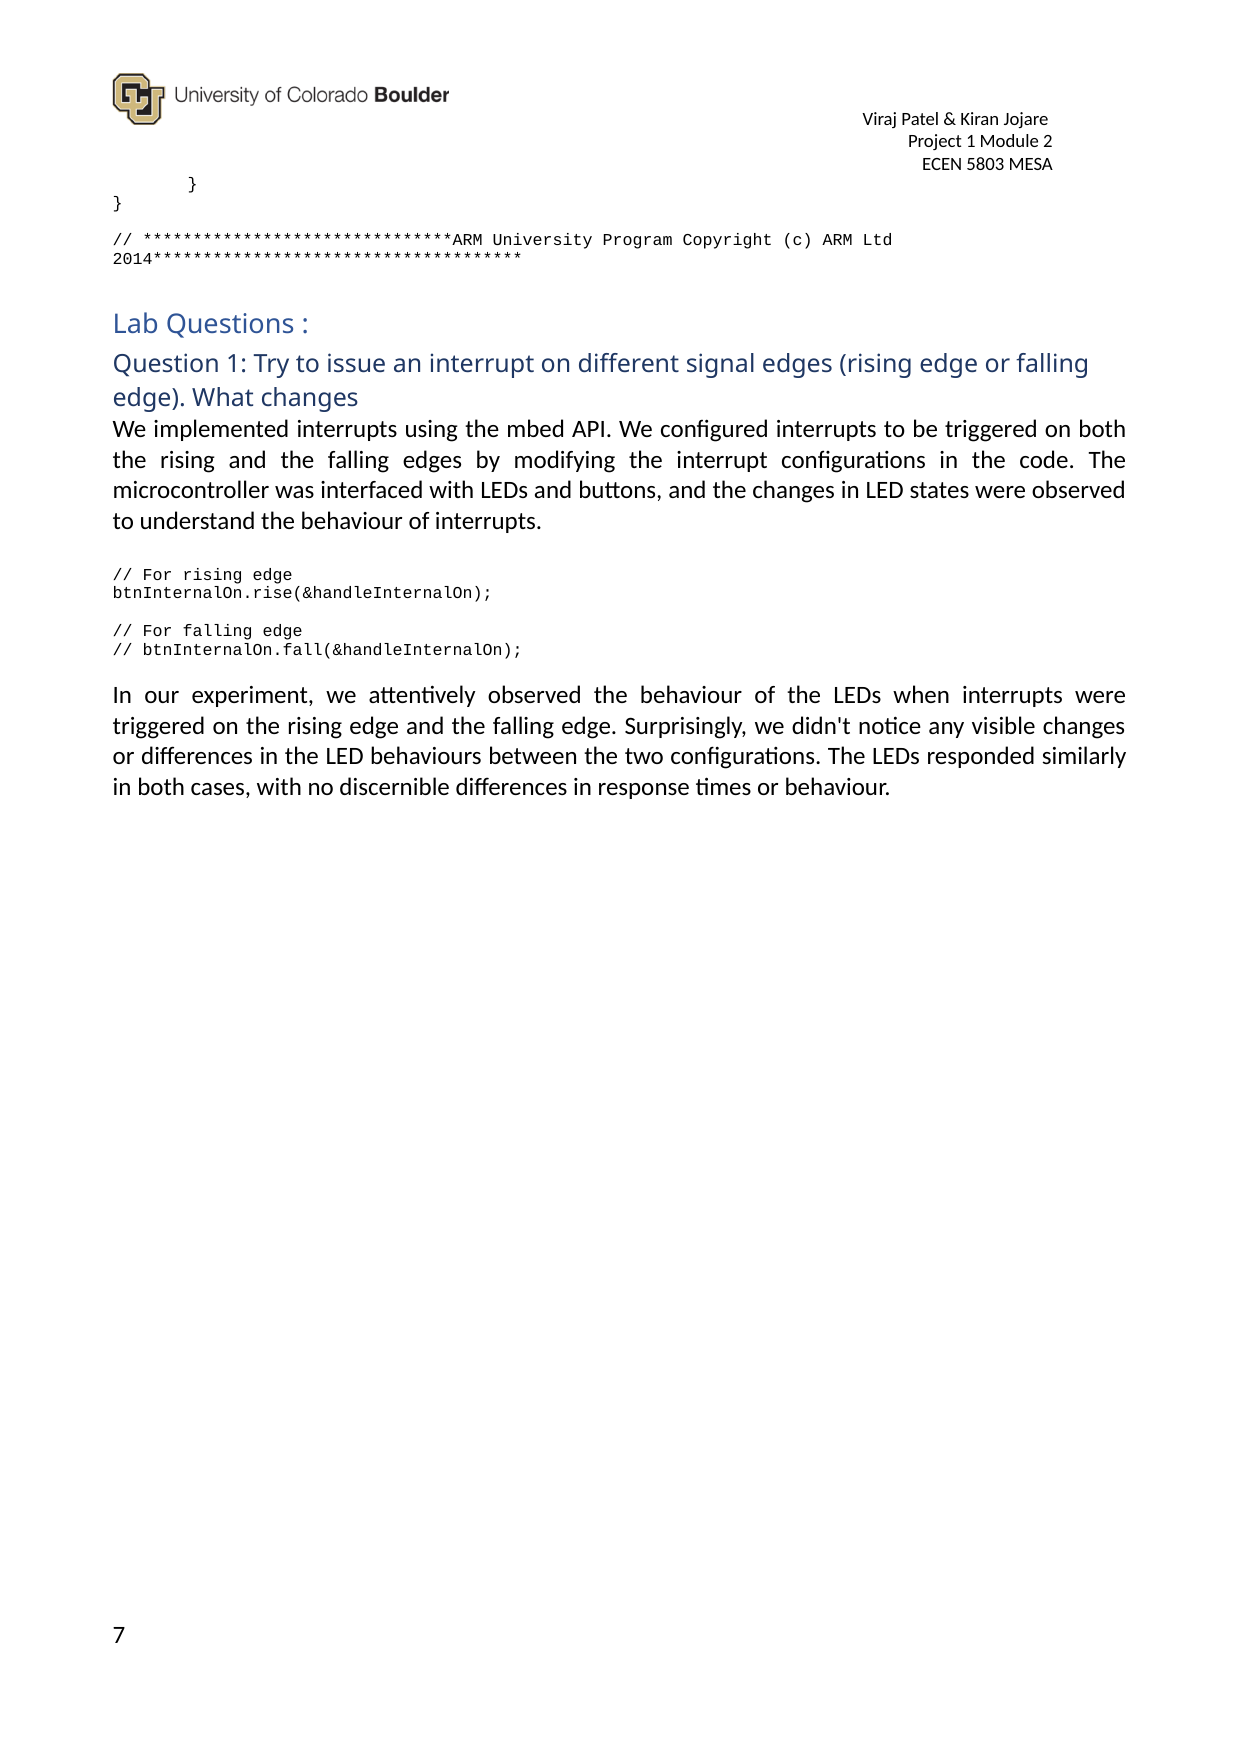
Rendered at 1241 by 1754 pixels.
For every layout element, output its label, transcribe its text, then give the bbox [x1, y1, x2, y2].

subtitle Lab Questions : [112, 304, 1128, 341]
text // For falling edge [112, 623, 1128, 642]
picture [112, 73, 449, 125]
text In our experiment, we attentively observed the behaviour of the LEDs when interrupts were triggered on the rising edge and the falling edge. Surprisingly, we didn't notice any visible changes or differences in the LED behaviours between the two configurations. The LEDs responded similarly in both cases, with no discernible differences in response times or behaviour. [112, 679, 1128, 801]
text // btnInternalOn.fall(&handleInternalOn); [112, 642, 1128, 660]
text We implemented interrupts using the mbed API. We configured interrupts to be triggered on both the rising and the falling edges by modifying the interrupt configurations in the code. The microcontroller was interfaced with LEDs and buttons, and the changes in LED states were observed to understand the behaviour of interrupts. [112, 413, 1128, 566]
text // *******************************ARM University Program Copyright (c) ARM Ltd 2014************************************* [112, 232, 1128, 270]
text // For rising edge [112, 566, 1128, 585]
text } [112, 175, 1128, 194]
text btnInternalOn.rise(&handleInternalOn); [112, 585, 1128, 604]
text } [112, 194, 1128, 213]
subtitle Question 1: Try to issue an interrupt on different signal edges (rising edge or falling edge). What changes [112, 345, 1128, 413]
